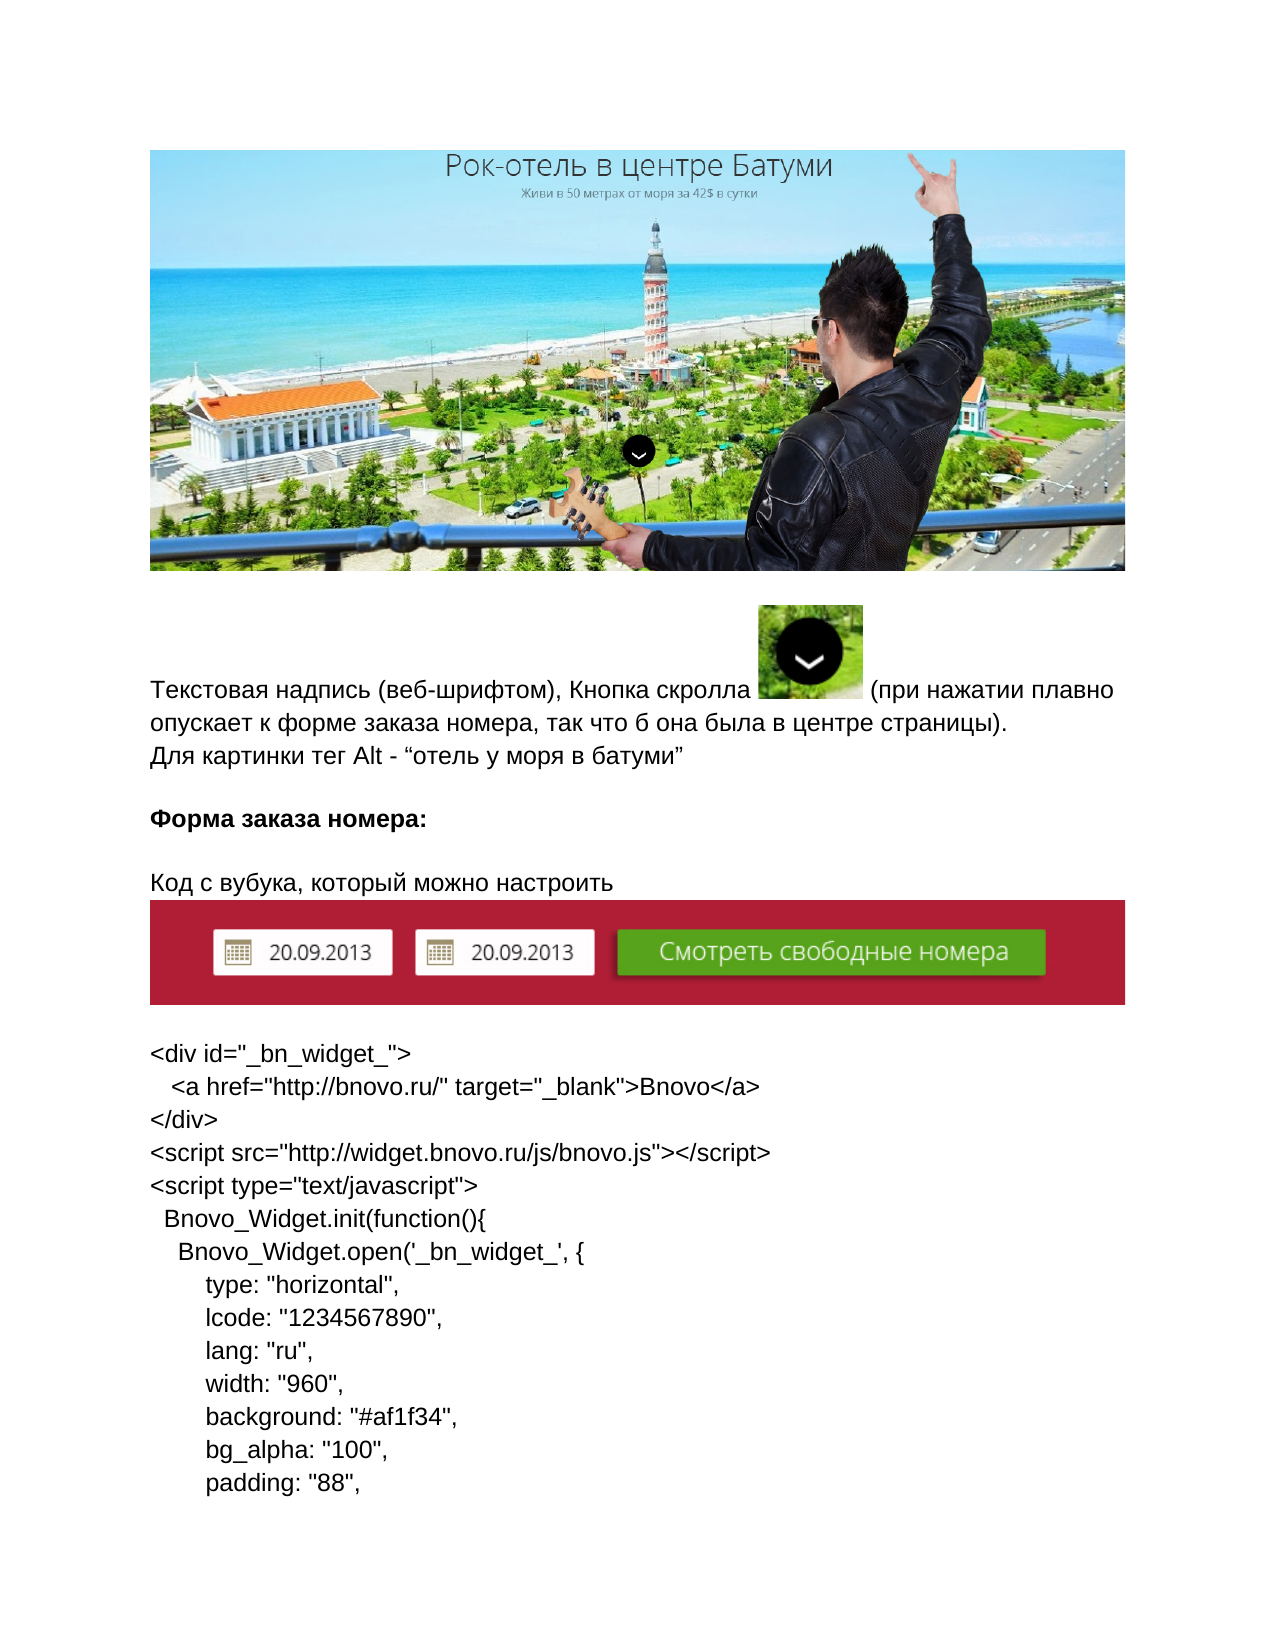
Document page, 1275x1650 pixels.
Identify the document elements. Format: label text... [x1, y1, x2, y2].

text <div id="_bn_widget_"> [150, 1039, 1125, 1068]
text background: "#af1f34", [150, 1402, 1125, 1431]
text Код с вубука, который можно настроить [150, 868, 1125, 896]
picture [150, 900, 1125, 1005]
text Bnovo_Widget.open('_bn_widget_', { [150, 1237, 1125, 1266]
text lang: "ru", [150, 1336, 1125, 1365]
text </div> [150, 1105, 1125, 1134]
text Форма заказа номера: [150, 804, 1125, 833]
text padding: "88", [150, 1468, 1125, 1497]
text width: "960", [150, 1369, 1125, 1398]
text Текстовая надпись (веб-шрифтом), Кнопка скролла (при нажатии плавно опускает к форме заказа номера, так что б она была в центре страницы). [150, 605, 1125, 737]
picture [758, 605, 863, 699]
text <script src="http://widget.bnovo.ru/js/bnovo.js"></script> [150, 1138, 1125, 1167]
text bg_alpha: "100", [150, 1435, 1125, 1464]
text Bnovo_Widget.init(function(){ [150, 1204, 1125, 1233]
text <a href="http://bnovo.ru/" target="_blank">Bnovo</a> [150, 1072, 1125, 1101]
text Для картинки тег Аlt - “отель у моря в батуми” [150, 741, 1125, 770]
text type: "horizontal", [150, 1270, 1125, 1299]
text <script type="text/javascript"> [150, 1171, 1125, 1200]
picture [150, 150, 1125, 571]
text lcode: "1234567890", [150, 1303, 1125, 1332]
